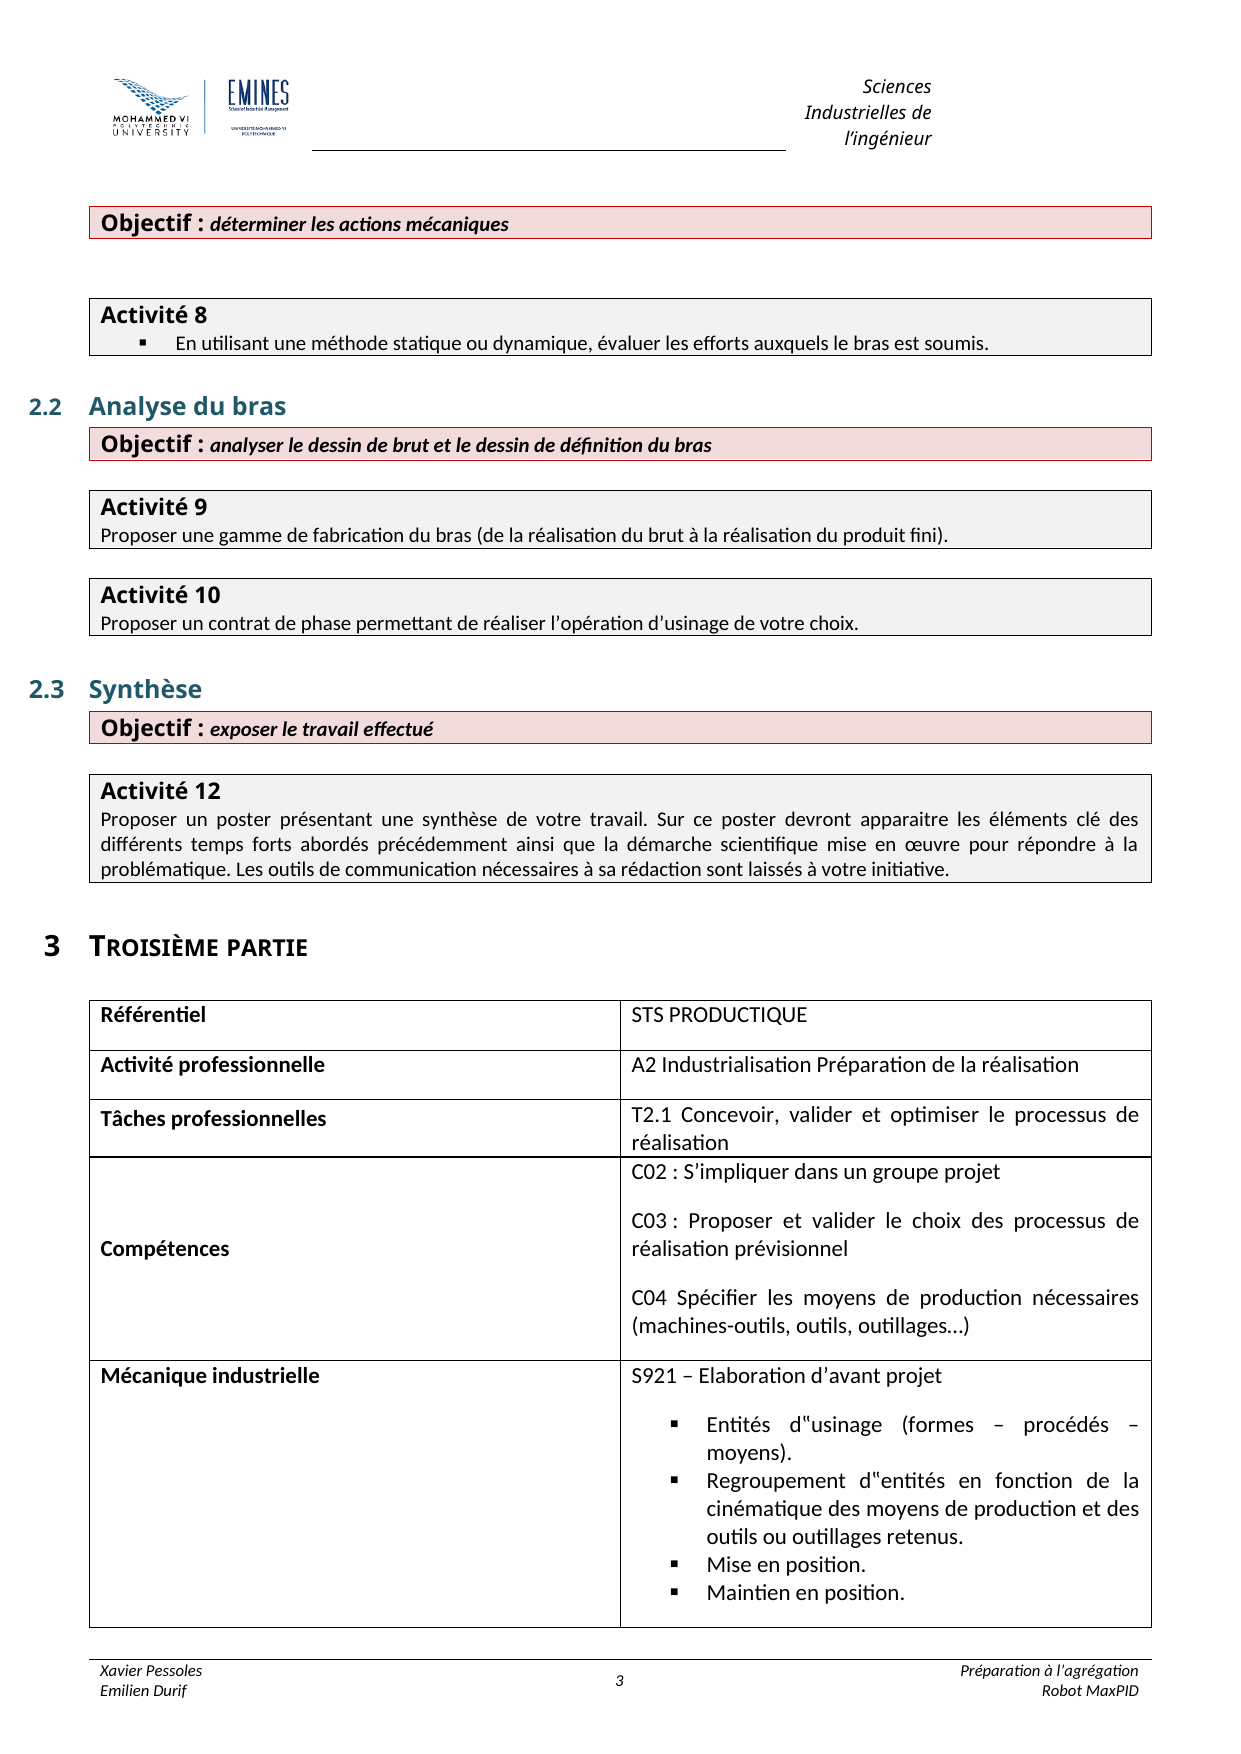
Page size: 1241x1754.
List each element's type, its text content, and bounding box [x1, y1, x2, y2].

table_header Activité 12 Proposer un poster présentant une synthèse de votre travail. Sur ce poster devront apparaitre les éléments clé des différents temps forts abordés précédemment ainsi que la démarche scientifique mise en œuvre pour répondre à la problématique. Les outils de communication nécessaires à sa rédaction sont laissés à votre initiative. [90, 775, 1151, 882]
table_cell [90, 1361, 620, 1627]
table_cell Tâches professionnelles [90, 1100, 620, 1156]
table_header Activité 9 Proposer une gamme de fabrication du bras (de la réalisation du brut à la réalisation du produit fini). [90, 491, 1151, 547]
table_header Référentiel [90, 1001, 620, 1049]
table_header Objectif : analyser le dessin de brut et le dessin de définition du bras [90, 428, 1151, 459]
table_cell Compétences [90, 1158, 620, 1360]
table_header Activité 8 En utilisant une méthode statique ou dynamique, évaluer les efforts auxquels le bras est soumis. [90, 299, 1151, 355]
table_header Objectif : déterminer les actions mécaniques [90, 207, 1151, 238]
table_cell Activité professionnelle [90, 1051, 620, 1099]
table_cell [621, 1361, 1151, 1627]
table_header STS PRODUCTIQUE [621, 1001, 1151, 1049]
table_cell T2.1 Concevoir, valider et optimiser le processus de réalisation [621, 1100, 1151, 1156]
table_header Activité 10 Proposer un contrat de phase permettant de réaliser l’opération d’usinage de votre choix. [90, 579, 1151, 635]
table_header Objectif : exposer le travail effectué [90, 712, 1151, 743]
table_cell C02 : S’impliquer dans un groupe projet C03 : Proposer et valider le choix des processus de réalisation prévisionnel C04 Spécifier les moyens de production nécessaires (machines-outils, outils, outillages…) [621, 1158, 1151, 1360]
table_cell A2 Industrialisation Préparation de la réalisation [621, 1051, 1151, 1099]
subtitle Troisième partie [44, 925, 1152, 964]
subtitle Analyse du bras [29, 388, 1152, 422]
picture [100, 73, 301, 138]
subtitle Synthèse [29, 672, 1152, 706]
